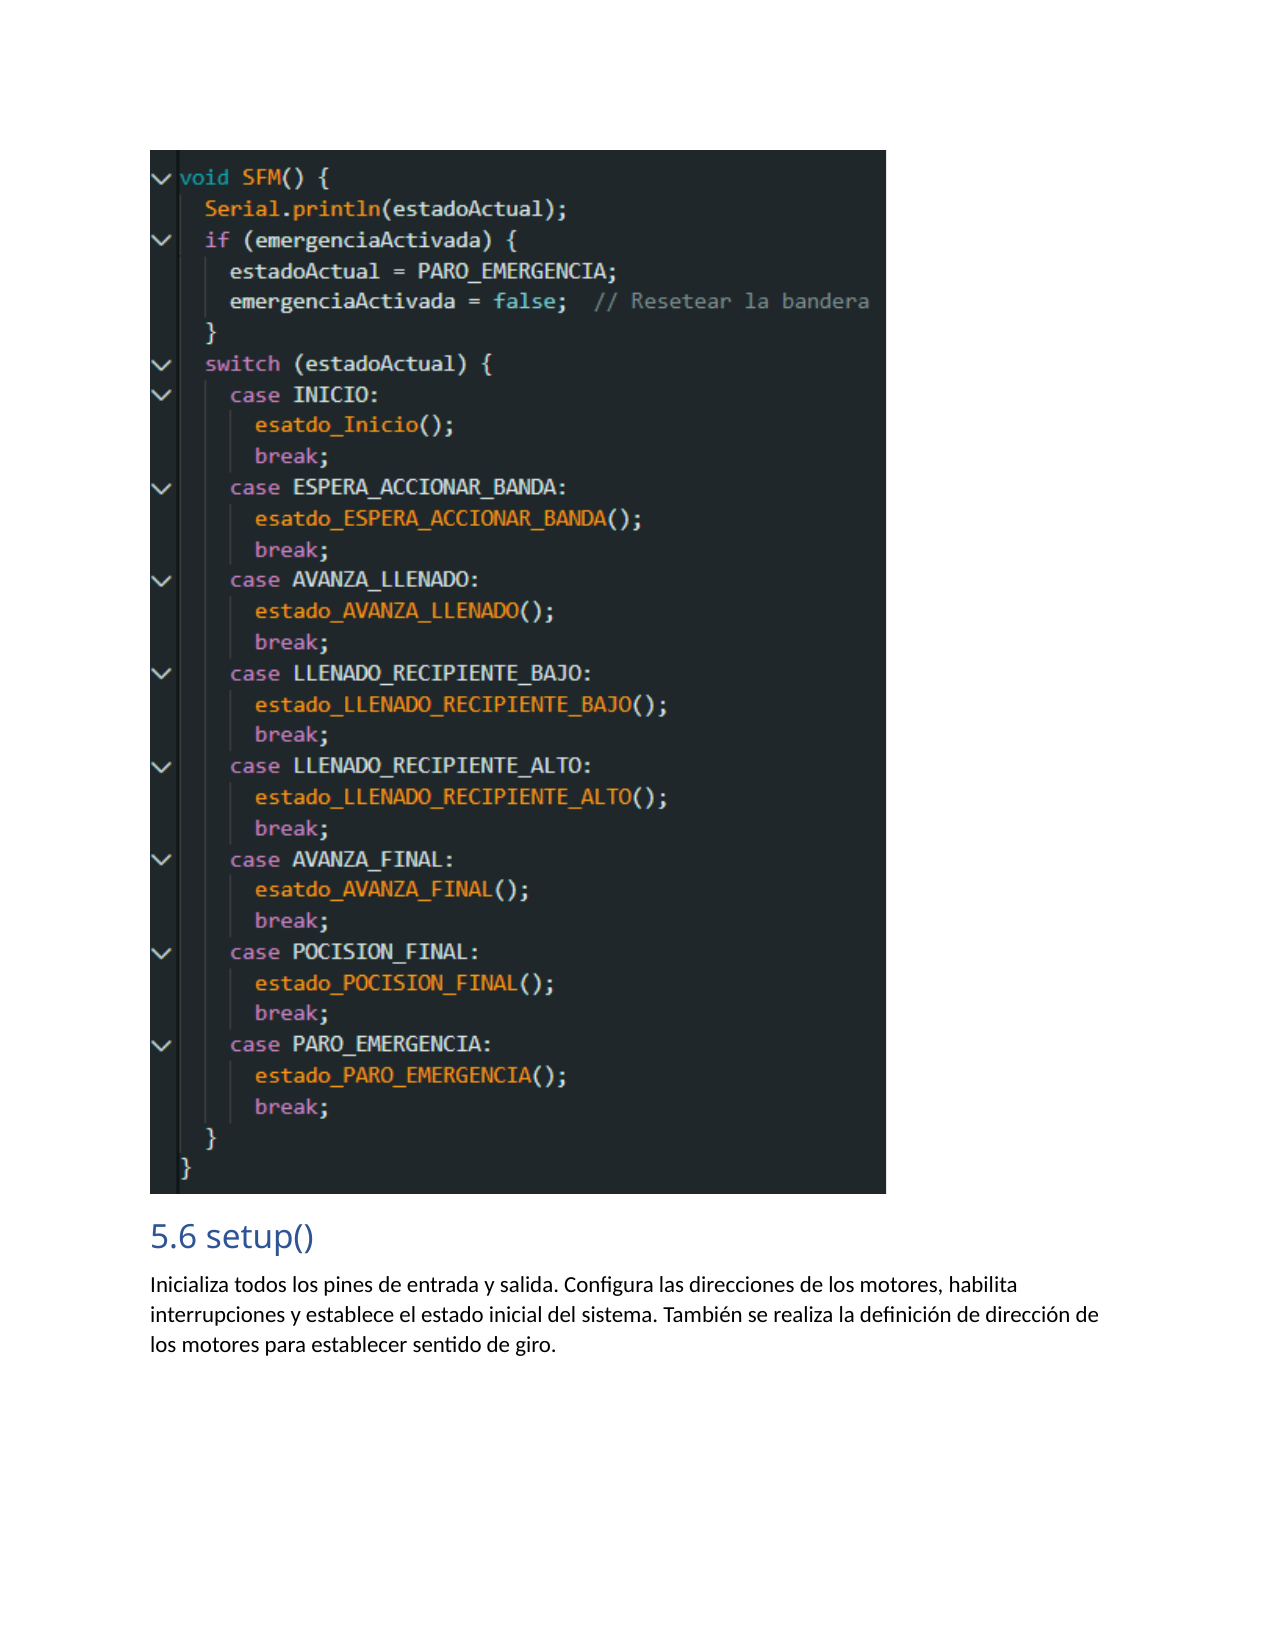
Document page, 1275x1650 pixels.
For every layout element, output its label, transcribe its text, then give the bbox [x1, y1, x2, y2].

picture [150, 150, 887, 1194]
subtitle 5.6 setup() [150, 1213, 1125, 1258]
text Inicializa todos los pines de entrada y salida. Configura las direcciones de los motores, habilita interrupciones y establece el estado inicial del sistema. También se realiza la definición de dirección de los motores para establecer sentido de giro. [150, 1270, 1125, 1358]
